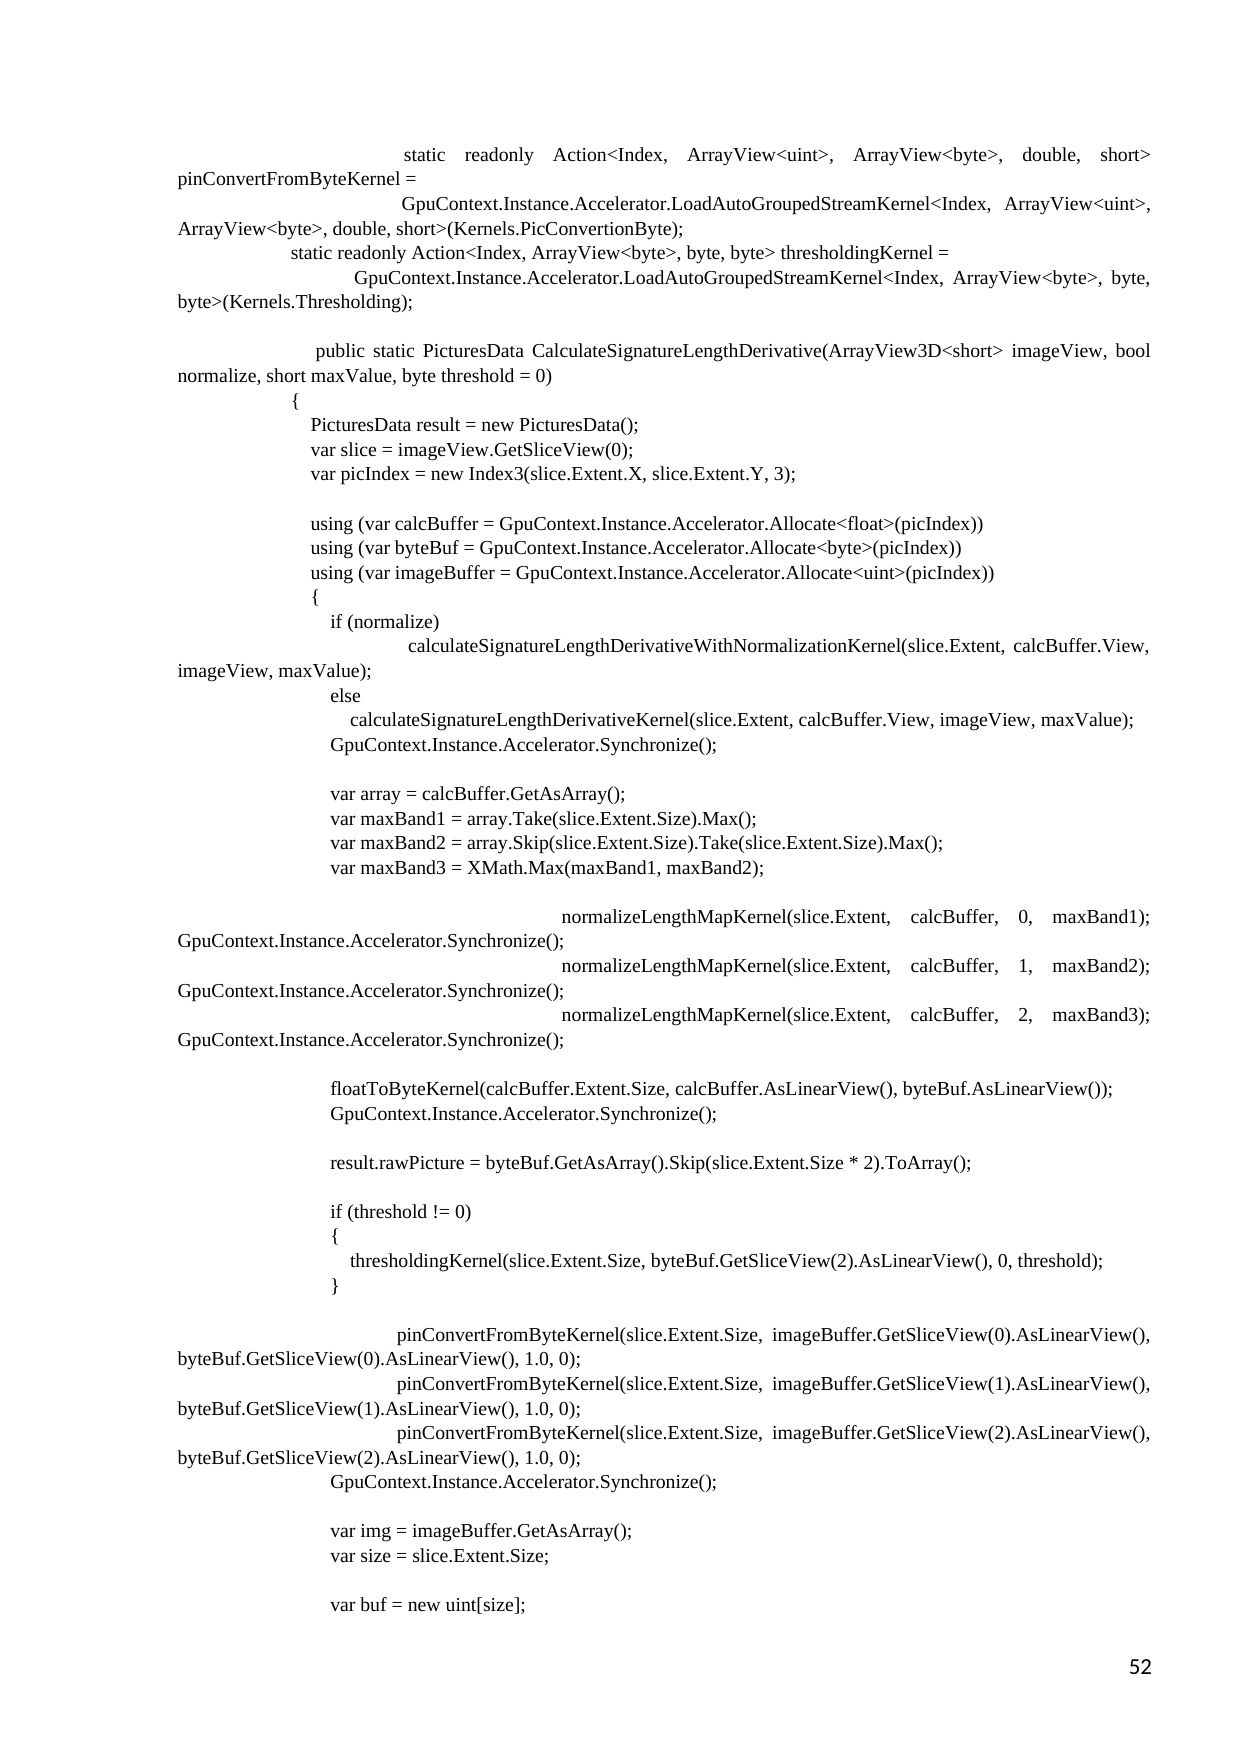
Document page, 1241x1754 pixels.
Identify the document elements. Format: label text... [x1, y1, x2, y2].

text floatToByteKernel(calcBuffer.Extent.Size, calcBuffer.AsLinearView(), byteBuf.AsLinearView()); [177, 1077, 1152, 1100]
text GpuContext.Instance.Accelerator.Synchronize(); [177, 1470, 1152, 1493]
text static readonly Action<Index, ArrayView<byte>, byte, byte> thresholdingKernel = [177, 241, 1152, 264]
text public static PicturesData CalculateSignatureLengthDerivative(ArrayView3D<short> imageView, bool normalize, short maxValue, byte threshold = 0) [177, 339, 1152, 387]
text calculateSignatureLengthDerivativeKernel(slice.Extent, calcBuffer.View, imageView, maxValue); [177, 708, 1152, 731]
text var buf = new uint[size]; [177, 1593, 1152, 1616]
text if (normalize) [177, 610, 1152, 633]
text { [177, 388, 1152, 411]
text using (var calcBuffer = GpuContext.Instance.Accelerator.Allocate<float>(picIndex)) [177, 511, 1152, 534]
text else [177, 683, 1152, 706]
text pinConvertFromByteKernel(slice.Extent.Size, imageBuffer.GetSliceView(1).AsLinearView(), byteBuf.GetSliceView(1).AsLinearView(), 1.0, 0); [177, 1372, 1152, 1419]
text static readonly Action<Index, ArrayView<uint>, ArrayView<byte>, double, short> pinConvertFromByteKernel = [177, 143, 1152, 190]
text pinConvertFromByteKernel(slice.Extent.Size, imageBuffer.GetSliceView(2).AsLinearView(), byteBuf.GetSliceView(2).AsLinearView(), 1.0, 0); [177, 1421, 1152, 1468]
text GpuContext.Instance.Accelerator.LoadAutoGroupedStreamKernel<Index, ArrayView<uint>, ArrayView<byte>, double, short>(Kernels.PicConvertionByte); [177, 192, 1152, 239]
text GpuContext.Instance.Accelerator.LoadAutoGroupedStreamKernel<Index, ArrayView<byte>, byte, byte>(Kernels.Thresholding); [177, 266, 1152, 313]
text { [177, 585, 1152, 608]
text var array = calcBuffer.GetAsArray(); [177, 782, 1152, 805]
text normalizeLengthMapKernel(slice.Extent, calcBuffer, 2, maxBand3); GpuContext.Instance.Accelerator.Synchronize(); [177, 1003, 1152, 1051]
text var maxBand2 = array.Skip(slice.Extent.Size).Take(slice.Extent.Size).Max(); [177, 831, 1152, 854]
text var slice = imageView.GetSliceView(0); [177, 438, 1152, 461]
text thresholdingKernel(slice.Extent.Size, byteBuf.GetSliceView(2).AsLinearView(), 0, threshold); [177, 1249, 1152, 1272]
text normalizeLengthMapKernel(slice.Extent, calcBuffer, 0, maxBand1); GpuContext.Instance.Accelerator.Synchronize(); [177, 905, 1152, 952]
text var picIndex = new Index3(slice.Extent.X, slice.Extent.Y, 3); [177, 462, 1152, 485]
text { [177, 1224, 1152, 1247]
text if (threshold != 0) [177, 1200, 1152, 1223]
text PicturesData result = new PicturesData(); [177, 413, 1152, 436]
text using (var imageBuffer = GpuContext.Instance.Accelerator.Allocate<uint>(picIndex)) [177, 561, 1152, 583]
text using (var byteBuf = GpuContext.Instance.Accelerator.Allocate<byte>(picIndex)) [177, 536, 1152, 559]
text normalizeLengthMapKernel(slice.Extent, calcBuffer, 1, maxBand2); GpuContext.Instance.Accelerator.Synchronize(); [177, 954, 1152, 1001]
text var img = imageBuffer.GetAsArray(); [177, 1519, 1152, 1542]
text GpuContext.Instance.Accelerator.Synchronize(); [177, 1101, 1152, 1124]
text calculateSignatureLengthDerivativeWithNormalizationKernel(slice.Extent, calcBuffer.View, imageView, maxValue); [177, 634, 1152, 682]
text pinConvertFromByteKernel(slice.Extent.Size, imageBuffer.GetSliceView(0).AsLinearView(), byteBuf.GetSliceView(0).AsLinearView(), 1.0, 0); [177, 1323, 1152, 1370]
text } [177, 1273, 1152, 1296]
text var maxBand3 = XMath.Max(maxBand1, maxBand2); [177, 856, 1152, 878]
text var size = slice.Extent.Size; [177, 1544, 1152, 1567]
text var maxBand1 = array.Take(slice.Extent.Size).Max(); [177, 806, 1152, 829]
text GpuContext.Instance.Accelerator.Synchronize(); [177, 733, 1152, 756]
text result.rawPicture = byteBuf.GetAsArray().Skip(slice.Extent.Size * 2).ToArray(); [177, 1151, 1152, 1173]
